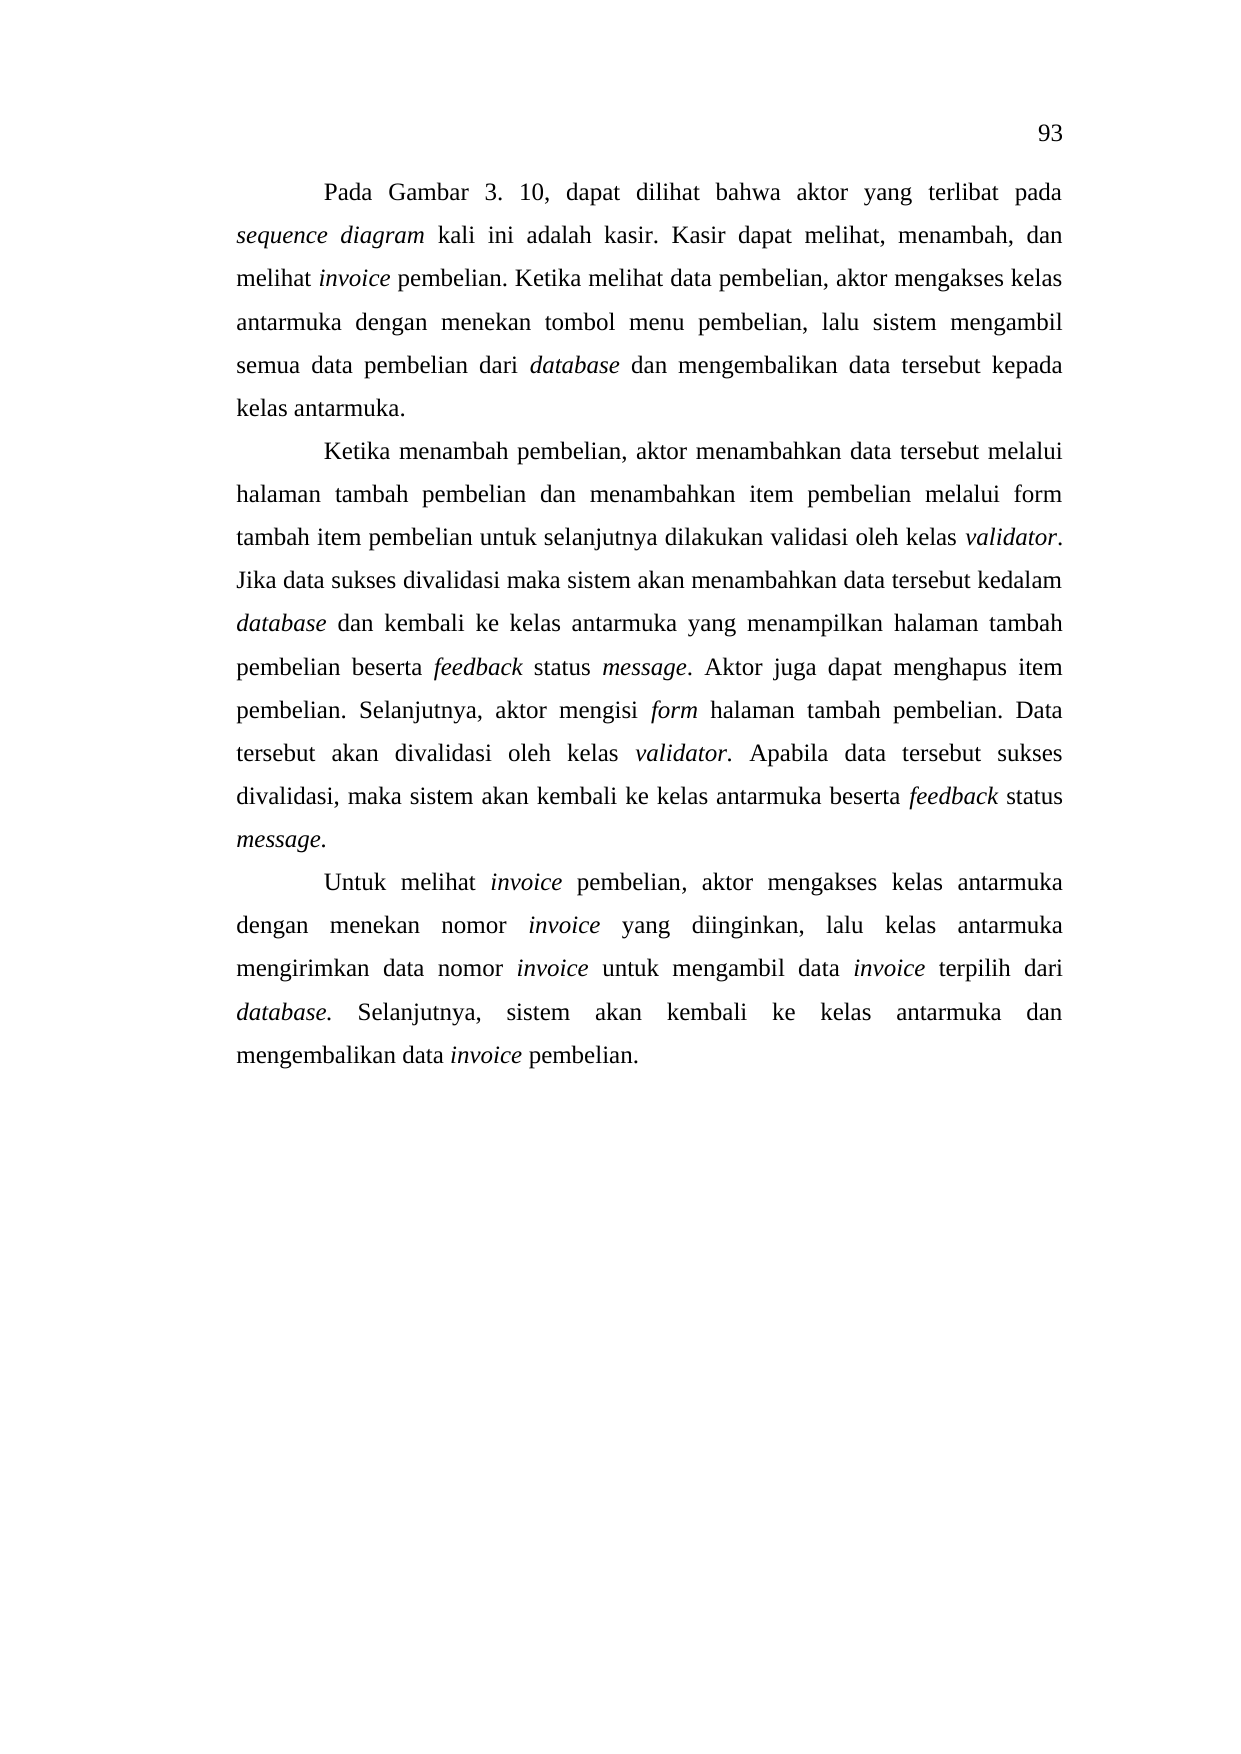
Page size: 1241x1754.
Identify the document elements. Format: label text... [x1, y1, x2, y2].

text Pada Gambar 3. 10, dapat dilihat bahwa aktor yang terlibat pada sequence diagram kali ini adalah kasir. Kasir dapat melihat, menambah, dan melihat invoice pembelian. Ketika melihat data pembelian, aktor mengakses kelas antarmuka dengan menekan tombol menu pembelian, lalu sistem mengambil semua data pembelian dari database dan mengembalikan data tersebut kepada kelas antarmuka. [236, 177, 1063, 422]
text Untuk melihat invoice pembelian, aktor mengakses kelas antarmuka dengan menekan nomor invoice yang diinginkan, lalu kelas antarmuka mengirimkan data nomor invoice untuk mengambil data invoice terpilih dari database. Selanjutnya, sistem akan kembali ke kelas antarmuka dan mengembalikan data invoice pembelian. [236, 867, 1063, 1068]
text Ketika menambah pembelian, aktor menambahkan data tersebut melalui halaman tambah pembelian dan menambahkan item pembelian melalui form tambah item pembelian untuk selanjutnya dilakukan validasi oleh kelas validator. Jika data sukses divalidasi maka sistem akan menambahkan data tersebut kedalam database dan kembali ke kelas antarmuka yang menampilkan halaman tambah pembelian beserta feedback status message. Aktor juga dapat menghapus item pembelian. Selanjutnya, aktor mengisi form halaman tambah pembelian. Data tersebut akan divalidasi oleh kelas validator. Apabila data tersebut sukses divalidasi, maka sistem akan kembali ke kelas antarmuka beserta feedback status message. [236, 436, 1063, 853]
